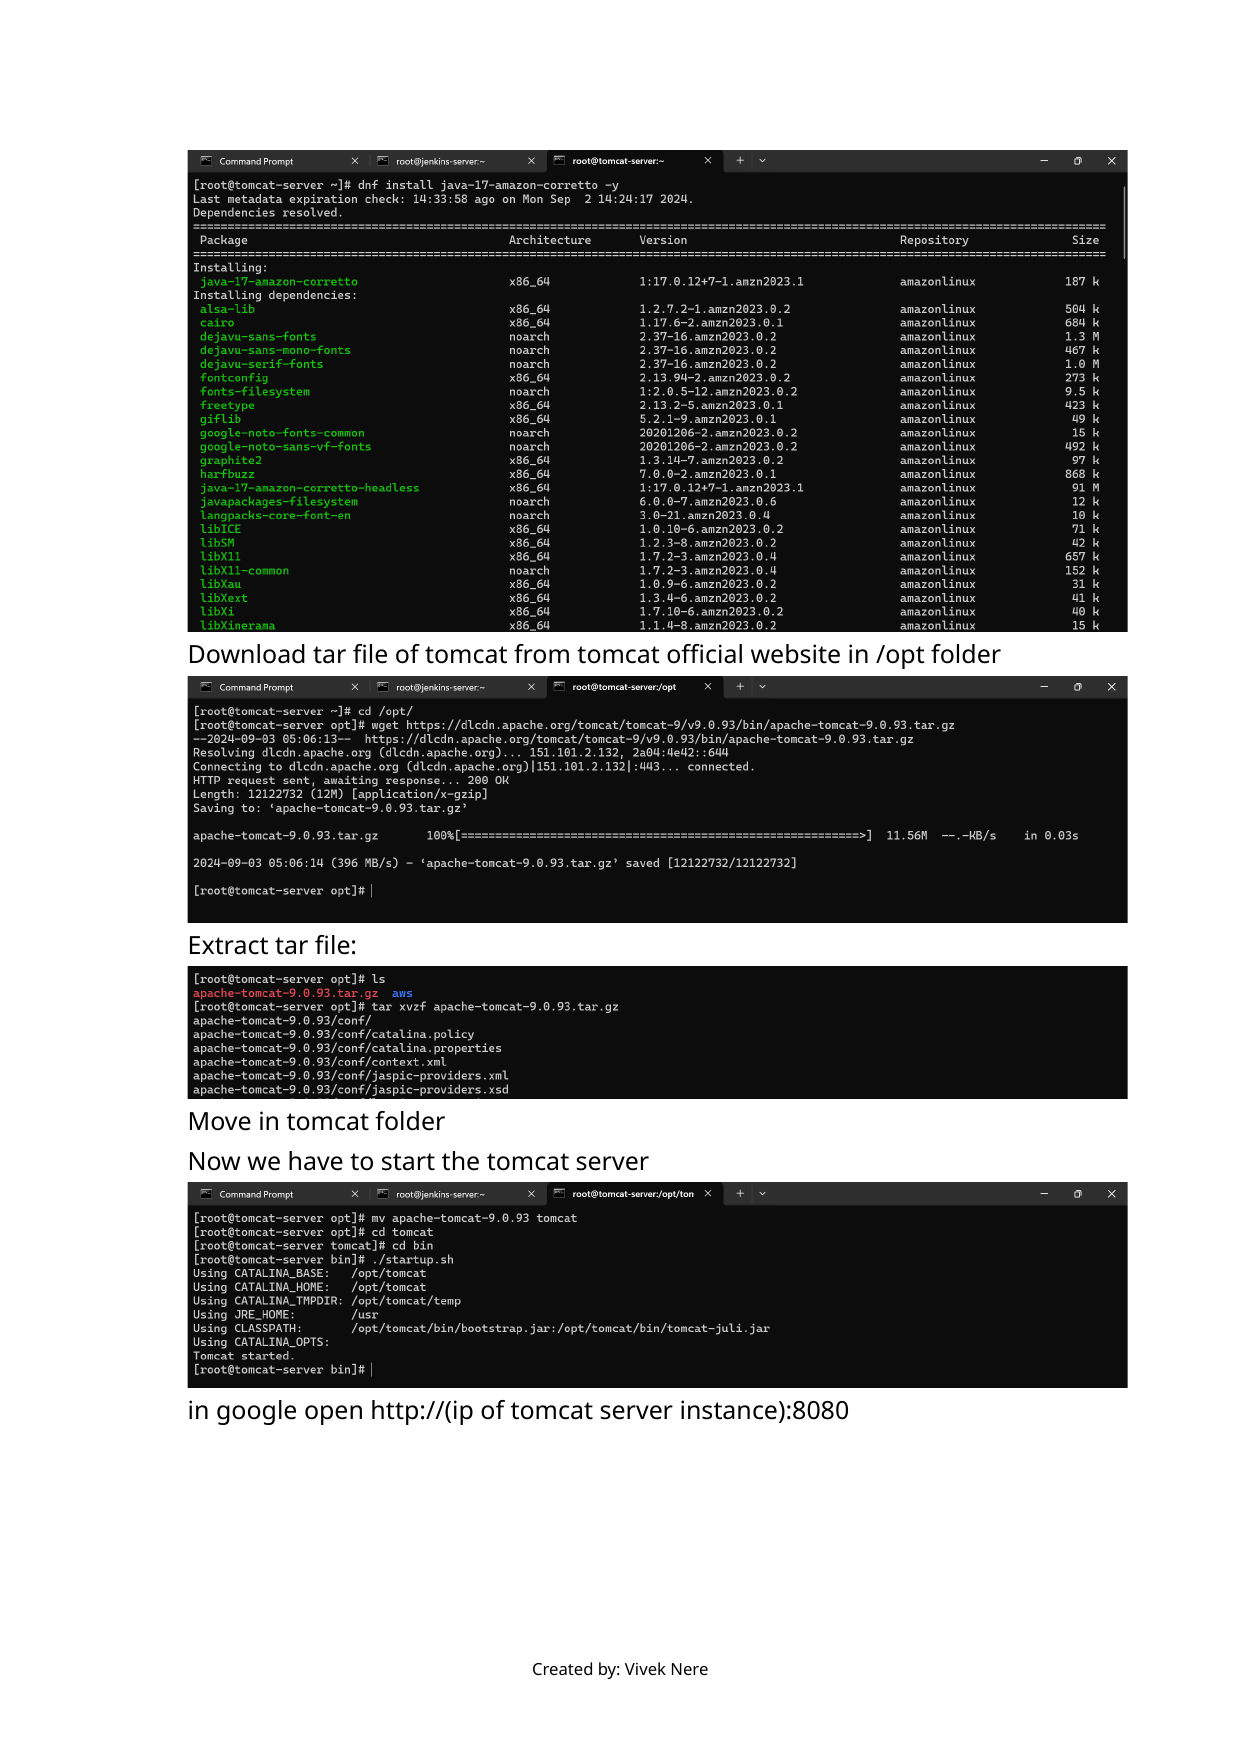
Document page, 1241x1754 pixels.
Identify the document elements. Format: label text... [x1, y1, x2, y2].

picture [187, 676, 1128, 923]
text Download tar file of tomcat from tomcat official website in /opt folder [187, 637, 1090, 671]
text in google open http://(ip of tomcat server instance):8080 [187, 1393, 1090, 1427]
text Now we have to start the tomcat server [187, 1143, 1090, 1177]
picture [187, 1182, 1128, 1388]
text Move in tomcat folder [187, 1104, 1090, 1138]
picture [187, 966, 1128, 1099]
picture [187, 150, 1128, 632]
text Extract tar file: [187, 927, 1090, 962]
